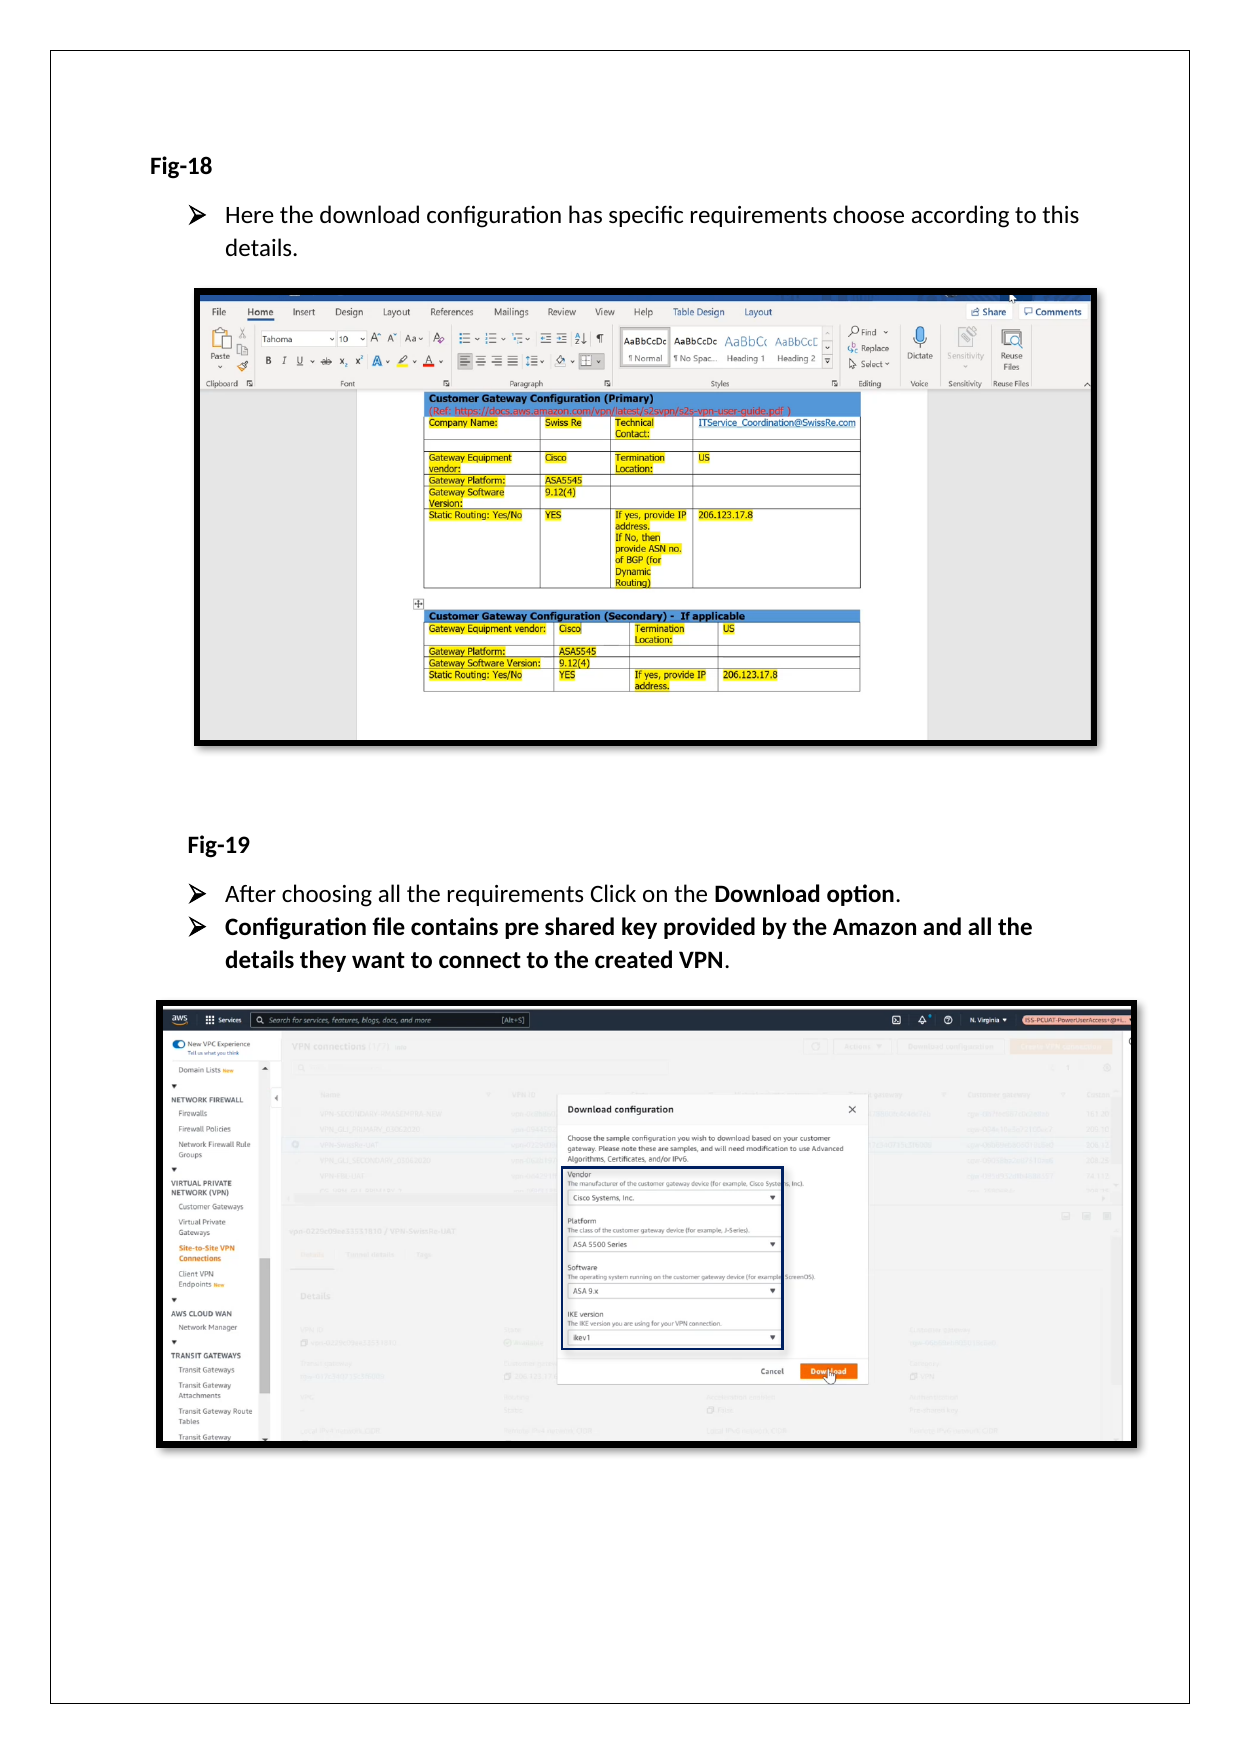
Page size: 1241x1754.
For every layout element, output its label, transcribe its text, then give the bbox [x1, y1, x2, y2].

text Fig-18 [150, 150, 1090, 181]
text Fig-19 [187, 829, 1090, 859]
list Configuration file contains pre shared key provided by the Amazon and all the details they want to connect to the created VPN. [187, 911, 1090, 975]
picture [163, 1006, 1131, 1441]
list Here the download configuration has specific requirements choose according to this details. [187, 199, 1090, 263]
picture [200, 295, 1091, 740]
list After choosing all the requirements Click on the Download option. [187, 878, 1090, 909]
